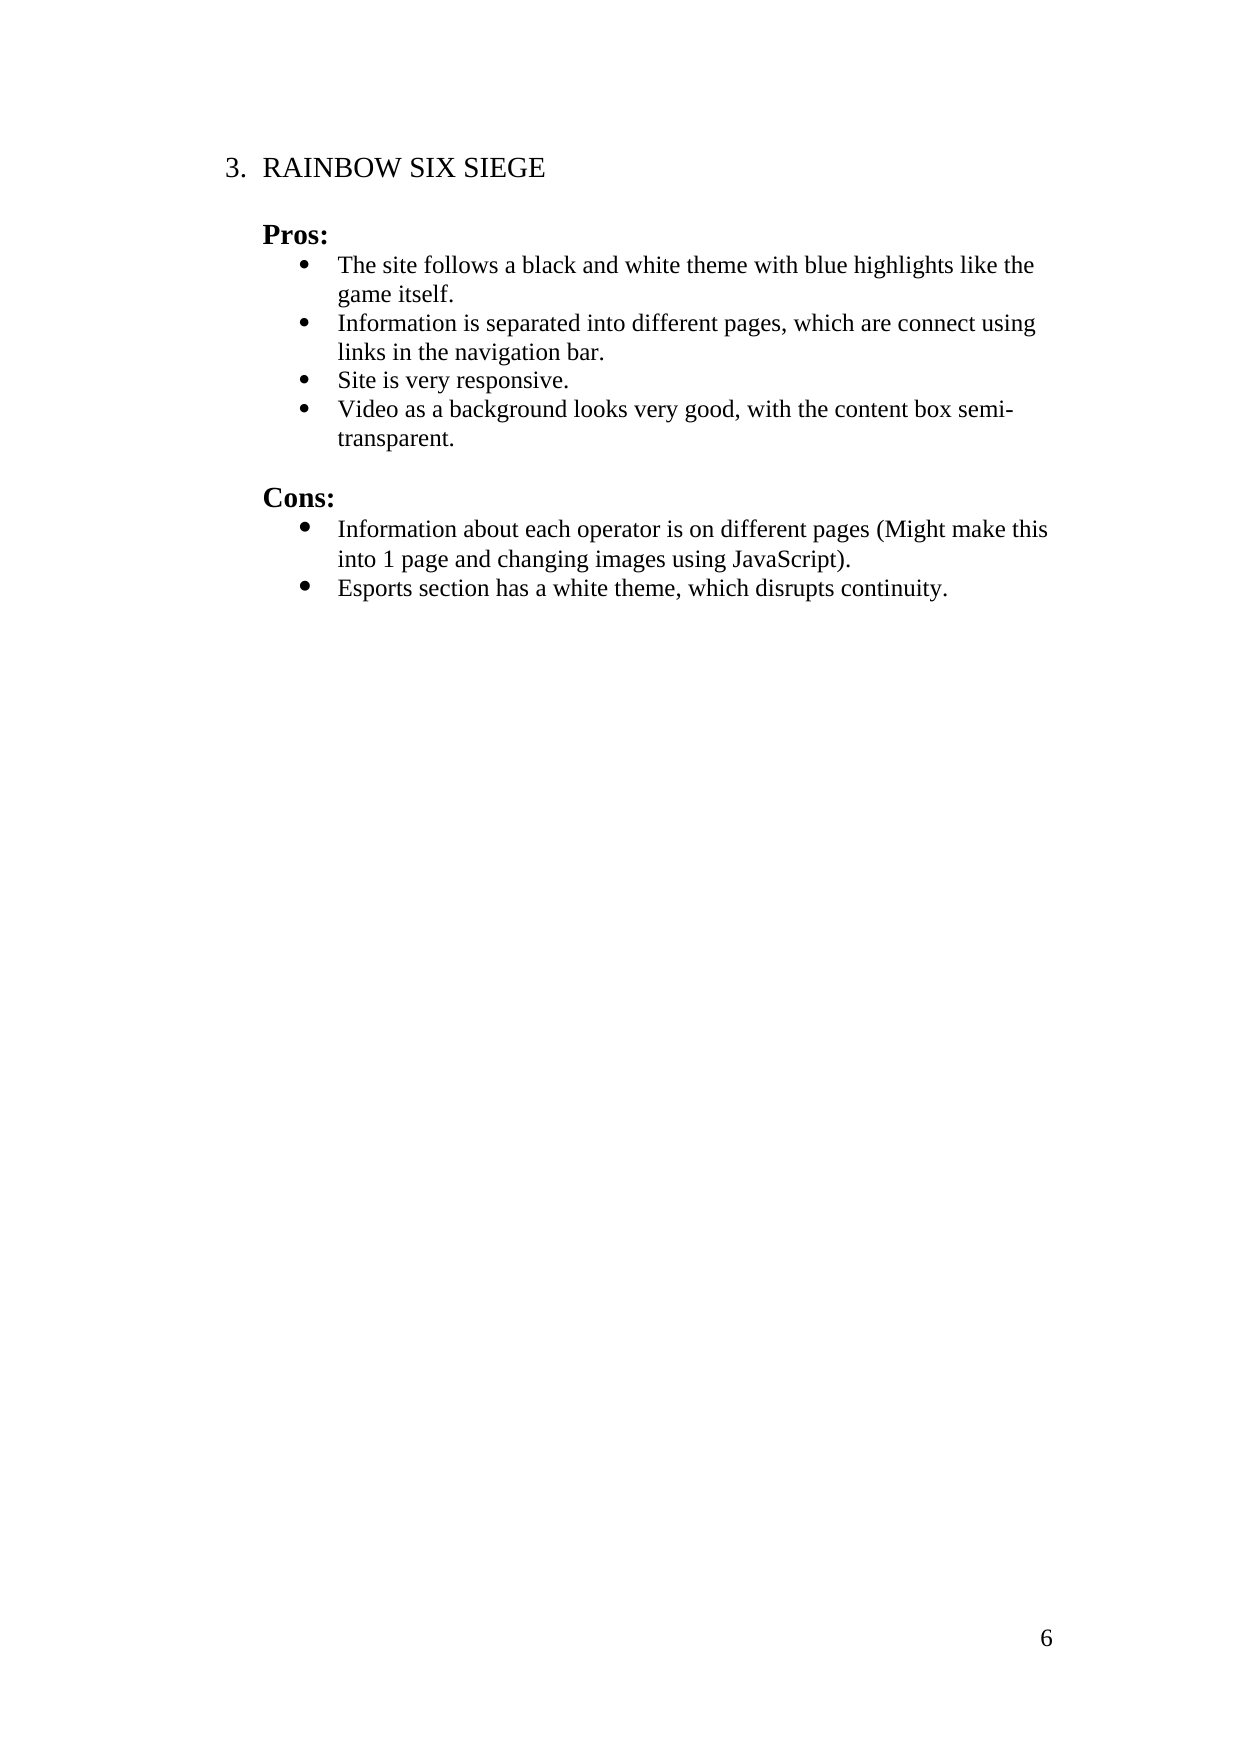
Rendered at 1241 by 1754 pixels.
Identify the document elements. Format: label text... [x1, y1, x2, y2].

list RAINBOW SIX SIEGE [225, 150, 1053, 183]
list Esports section has a white theme, which disrupts continuity. [300, 573, 1053, 602]
list Pros: [262, 217, 1053, 251]
list Information is separated into different pages, which are connect using links in the navigation bar. [300, 308, 1053, 366]
text Cons: [262, 481, 1053, 514]
list Site is very responsive. [300, 366, 1053, 394]
list Information about each operator is on different pages (Might make this into 1 page and changing images using JavaScript). [300, 514, 1053, 573]
list Video as a background looks very good, with the content box semi-transparent. [300, 394, 1053, 452]
list The site follows a black and white theme with blue highlights like the game itself. [300, 251, 1053, 308]
